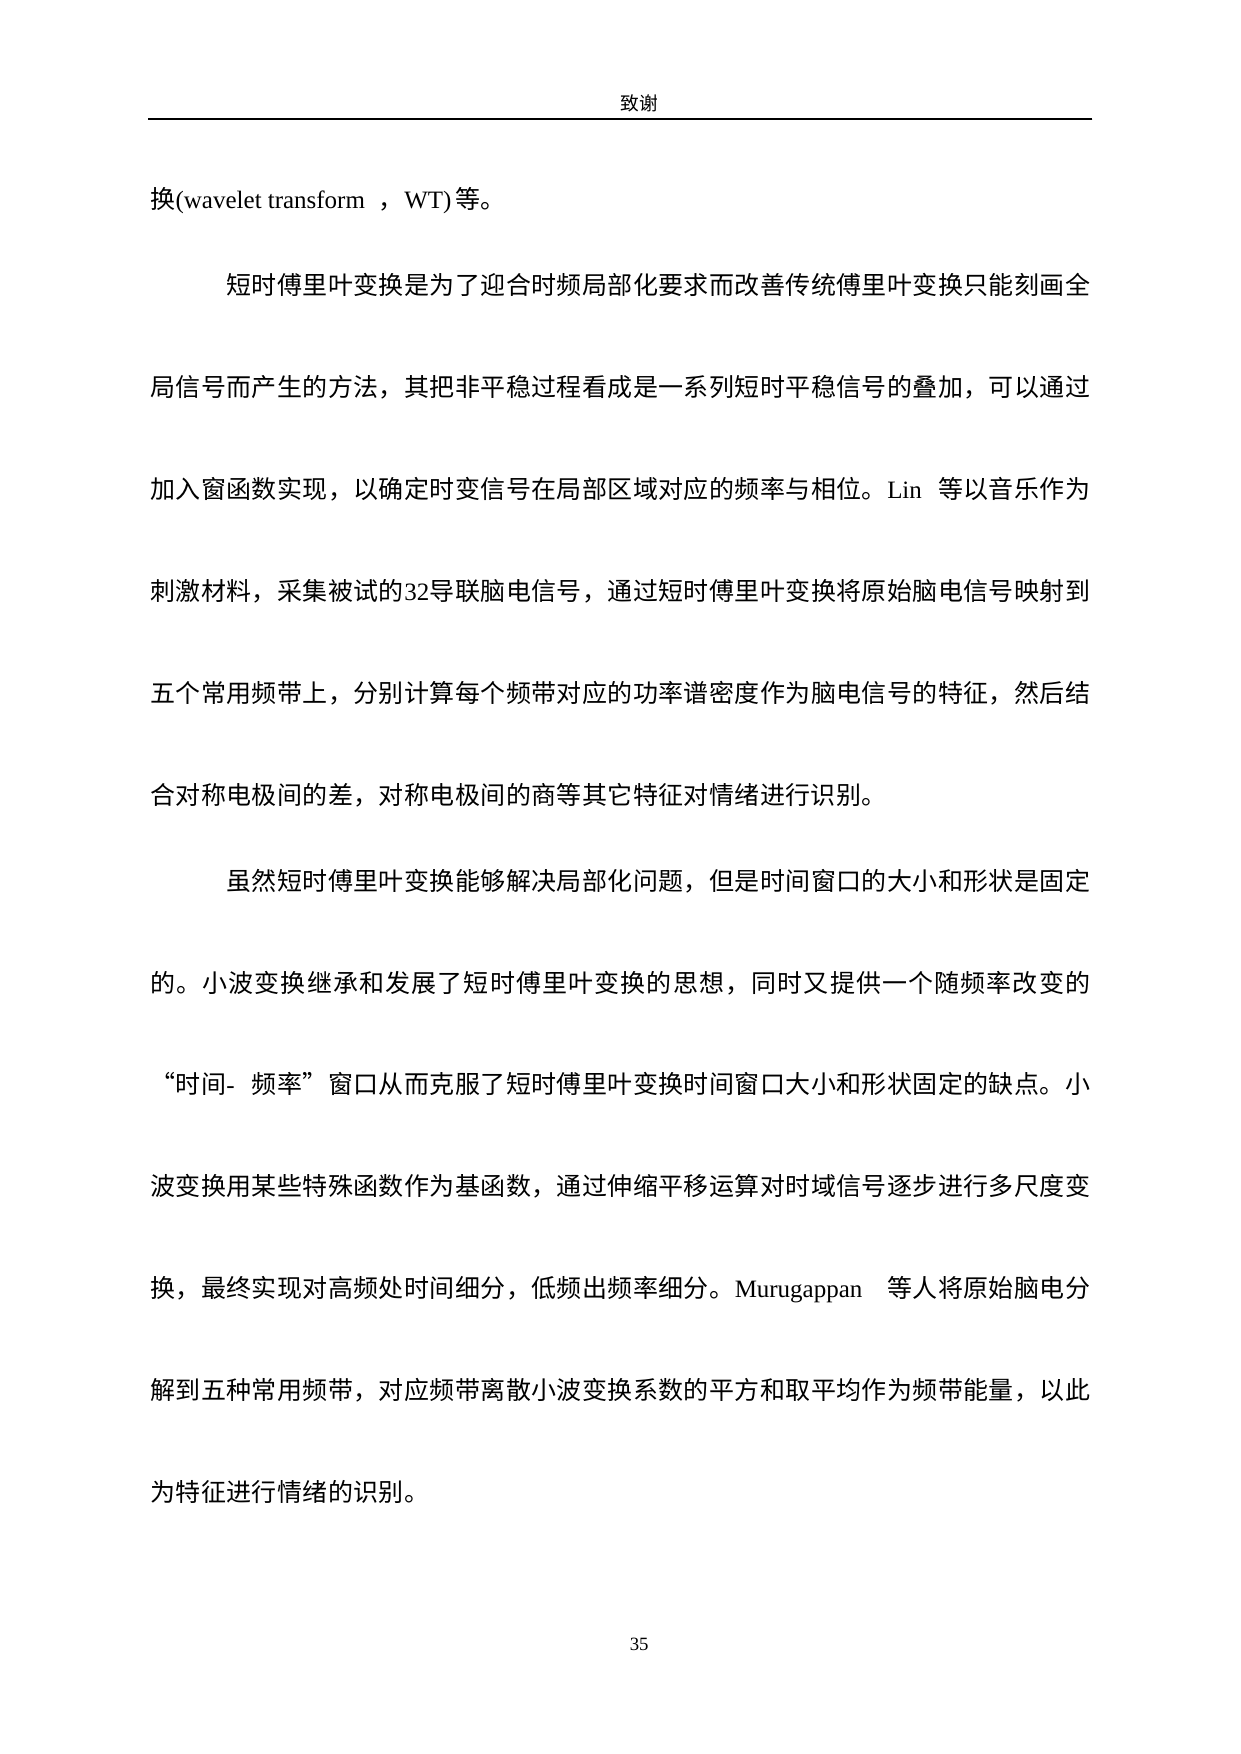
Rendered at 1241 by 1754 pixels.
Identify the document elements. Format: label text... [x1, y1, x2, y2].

text 虽然短时傅里叶变换能够解决局部化问题，但是时间窗口的大小和形状是固定的。小波变换继承和发展了短时傅里叶变换的思想，同时又提供一个随频率改变的“时间-频率”窗口从而克服了短时傅里叶变换时间窗口大小和形状固定的缺点。小波变换用某些特殊函数作为基函数，通过伸缩平移运算对时域信号逐步进行多尺度变换，最终实现对高频处时间细分，低频出频率细分。Murugappan等人将原始脑电分解到五种常用频带，对应频带离散小波变换系数的平方和取平均作为频带能量，以此为特征进行情绪的识别。 [150, 845, 1090, 1524]
text 短时傅里叶变换是为了迎合时频局部化要求而改善传统傅里叶变换只能刻画全局信号而产生的方法，其把非平稳过程看成是一系列短时平稳信号的叠加，可以通过加入窗函数实现，以确定时变信号在局部区域对应的频率与相位。Lin等以音乐作为刺激材料，采集被试的32导联脑电信号，通过短时傅里叶变换将原始脑电信号映射到五个常用频带上，分别计算每个频带对应的功率谱密度作为脑电信号的特征，然后结合对称电极间的差，对称电极间的商等其它特征对情绪进行识别。 [150, 250, 1090, 827]
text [150, 164, 1090, 232]
